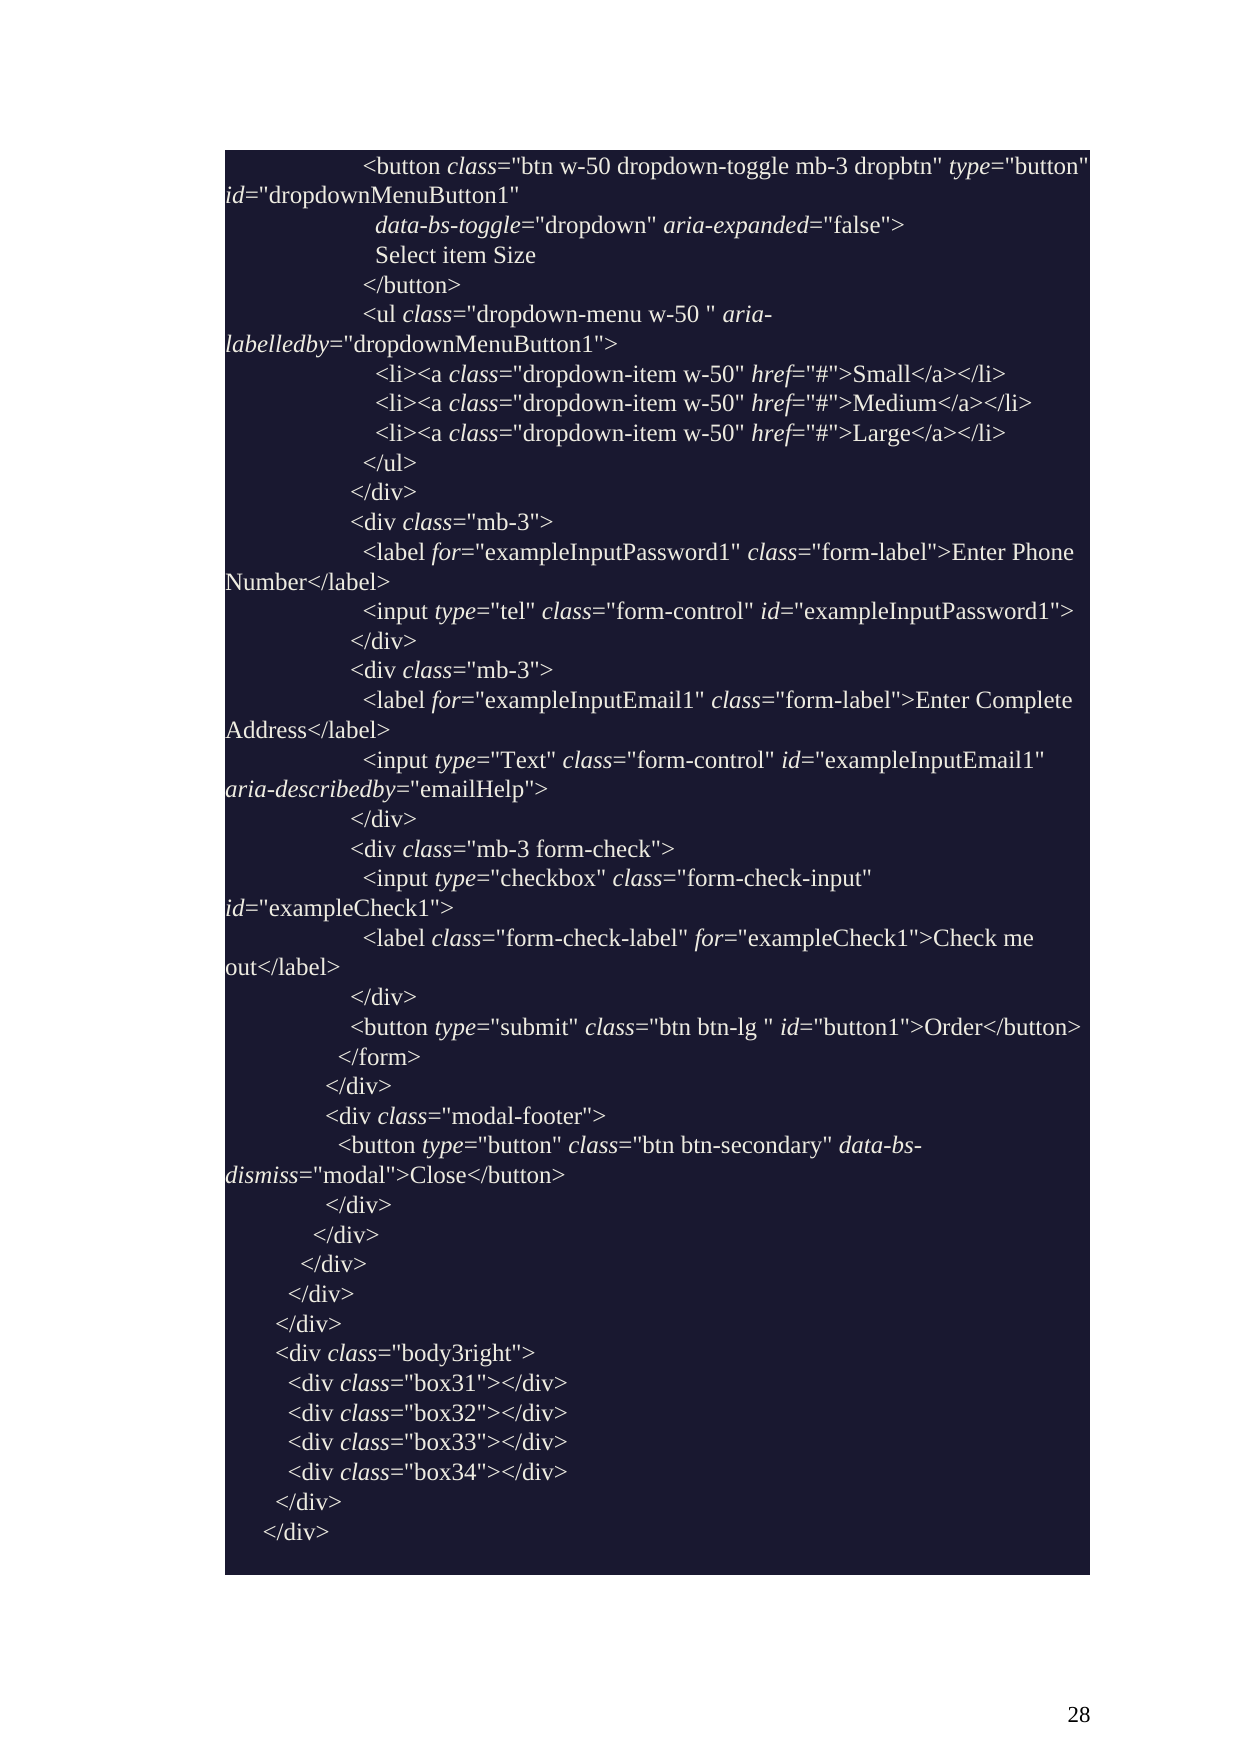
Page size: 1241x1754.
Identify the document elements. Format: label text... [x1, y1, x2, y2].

text <li><a class="dropdown-item w-50" href="#">Medium</a></li> [225, 387, 1090, 417]
text <div class="mb-3"> [225, 655, 1090, 684]
text </div> [225, 1278, 1090, 1308]
text </div> [225, 1070, 1090, 1100]
text <li><a class="dropdown-item w-50" href="#">Large</a></li> [225, 417, 1090, 447]
text <label for="exampleInputEmail1" class="form-label">Enter Complete Address</label> [225, 684, 1090, 744]
text </div> [225, 477, 1090, 506]
text <input type="Text" class="form-control" id="exampleInputEmail1" aria-describedby="emailHelp"> [225, 744, 1090, 803]
text <div class="box32"></div> [225, 1397, 1090, 1427]
text data-bs-toggle="dropdown" aria-expanded="false"> [225, 209, 1090, 239]
text <button type="submit" class="btn btn-lg " id="button1">Order</button> [225, 1011, 1090, 1041]
text </div> [225, 1189, 1090, 1219]
text </div> [225, 1516, 1090, 1545]
text </div> [225, 1308, 1090, 1337]
text </div> [225, 1486, 1090, 1516]
text <div class="box33"></div> [225, 1427, 1090, 1456]
text <label class="form-check-label" for="exampleCheck1">Check me out</label> [225, 922, 1090, 981]
text </ul> [225, 447, 1090, 477]
text </div> [225, 1248, 1090, 1278]
text <div class="mb-3 form-check"> [225, 833, 1090, 862]
text </div> [225, 1219, 1090, 1248]
text </form> [225, 1041, 1090, 1070]
text <button class="btn w-50 dropdown-toggle mb-3 dropbtn" type="button" id="dropdownMenuButton1" [225, 150, 1090, 209]
text <label for="exampleInputPassword1" class="form-label">Enter Phone Number</label> [225, 536, 1090, 595]
text <div class="mb-3"> [225, 506, 1090, 536]
text Select item Size [225, 239, 1090, 269]
text </div> [225, 625, 1090, 655]
text <button type="button" class="btn btn-secondary" data-bs-dismiss="modal">Close</button> [225, 1130, 1090, 1189]
text </button> [225, 269, 1090, 298]
text <div class="modal-footer"> [225, 1100, 1090, 1130]
text <li><a class="dropdown-item w-50" href="#">Small</a></li> [225, 358, 1090, 387]
text <div class="body3right"> [225, 1337, 1090, 1367]
text <div class="box34"></div> [225, 1456, 1090, 1486]
text <ul class="dropdown-menu w-50 " aria-labelledby="dropdownMenuButton1"> [225, 298, 1090, 358]
text <div class="box31"></div> [225, 1367, 1090, 1397]
text </div> [225, 803, 1090, 833]
text <input type="tel" class="form-control" id="exampleInputPassword1"> [225, 595, 1090, 625]
text <input type="checkbox" class="form-check-input" id="exampleCheck1"> [225, 862, 1090, 922]
text </div> [225, 981, 1090, 1011]
